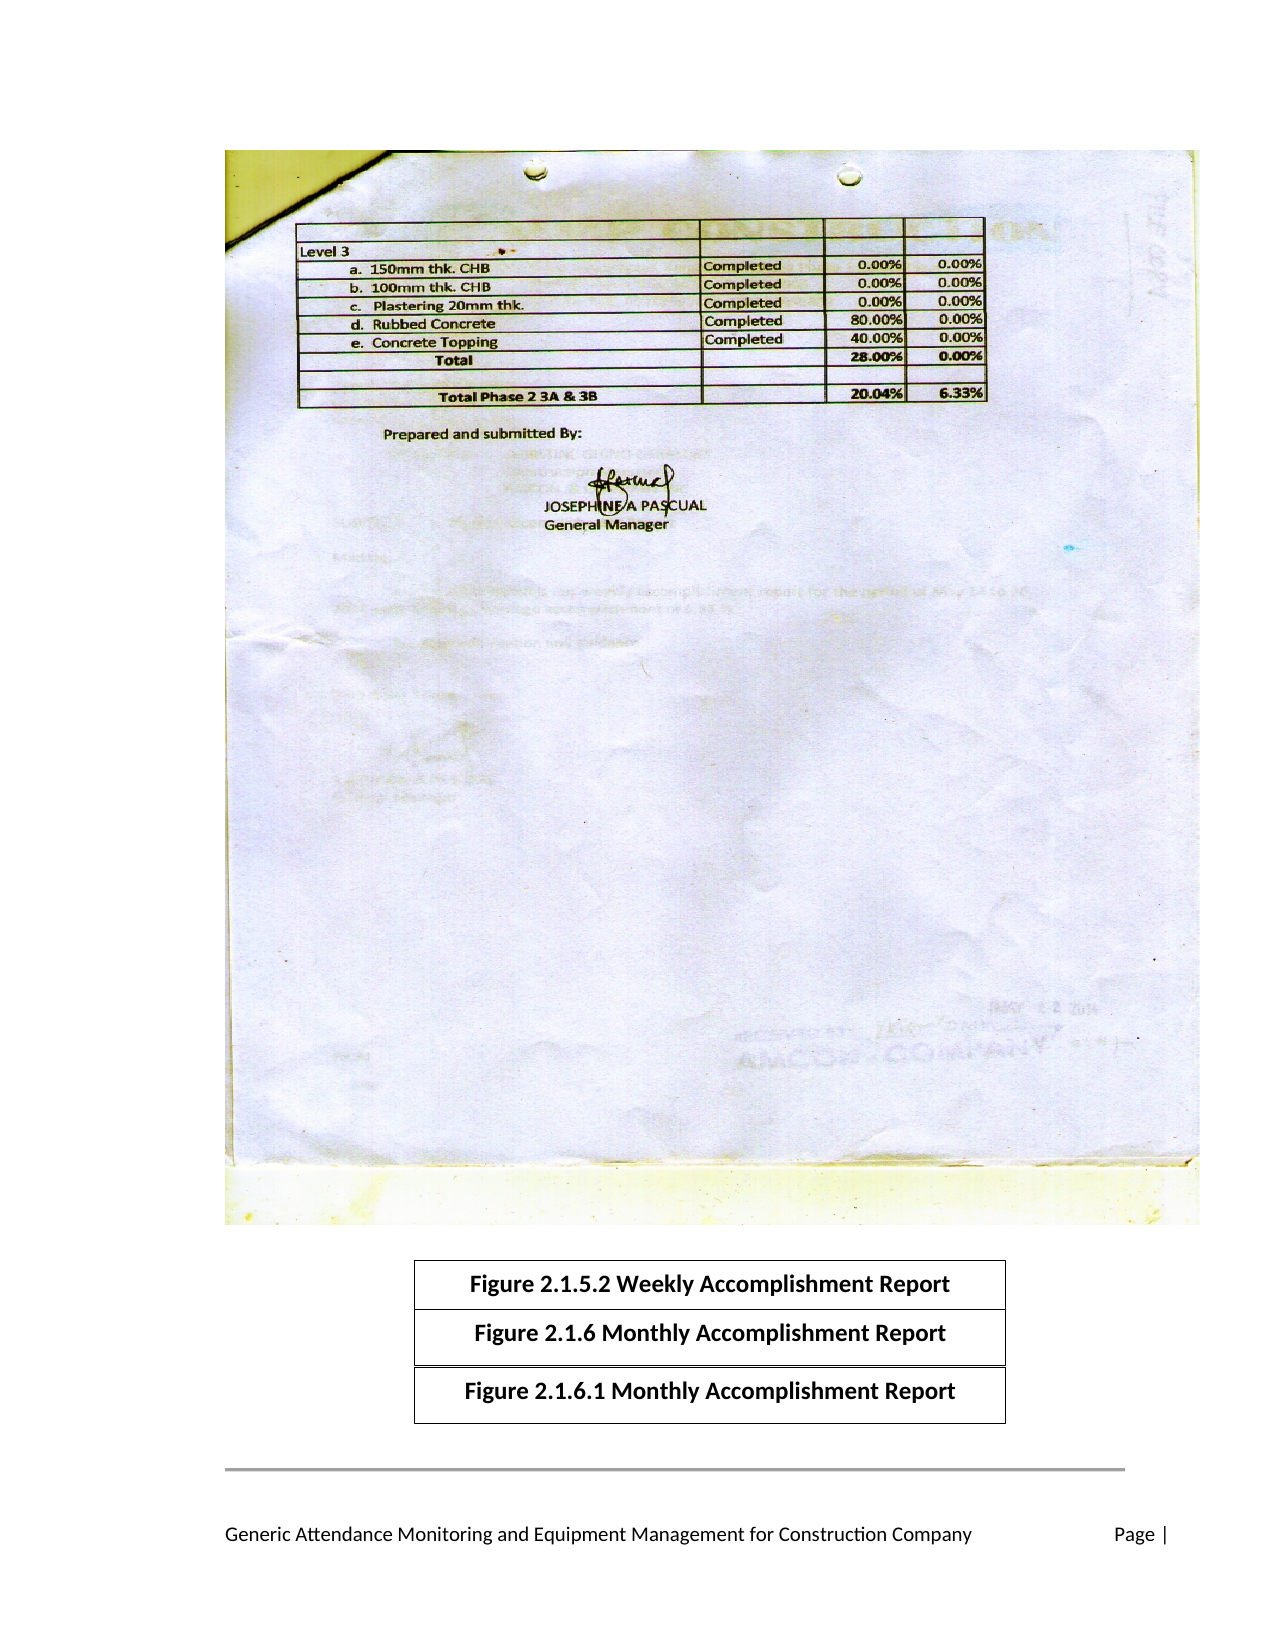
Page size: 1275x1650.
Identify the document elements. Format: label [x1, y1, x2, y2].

picture [225, 150, 1200, 1225]
